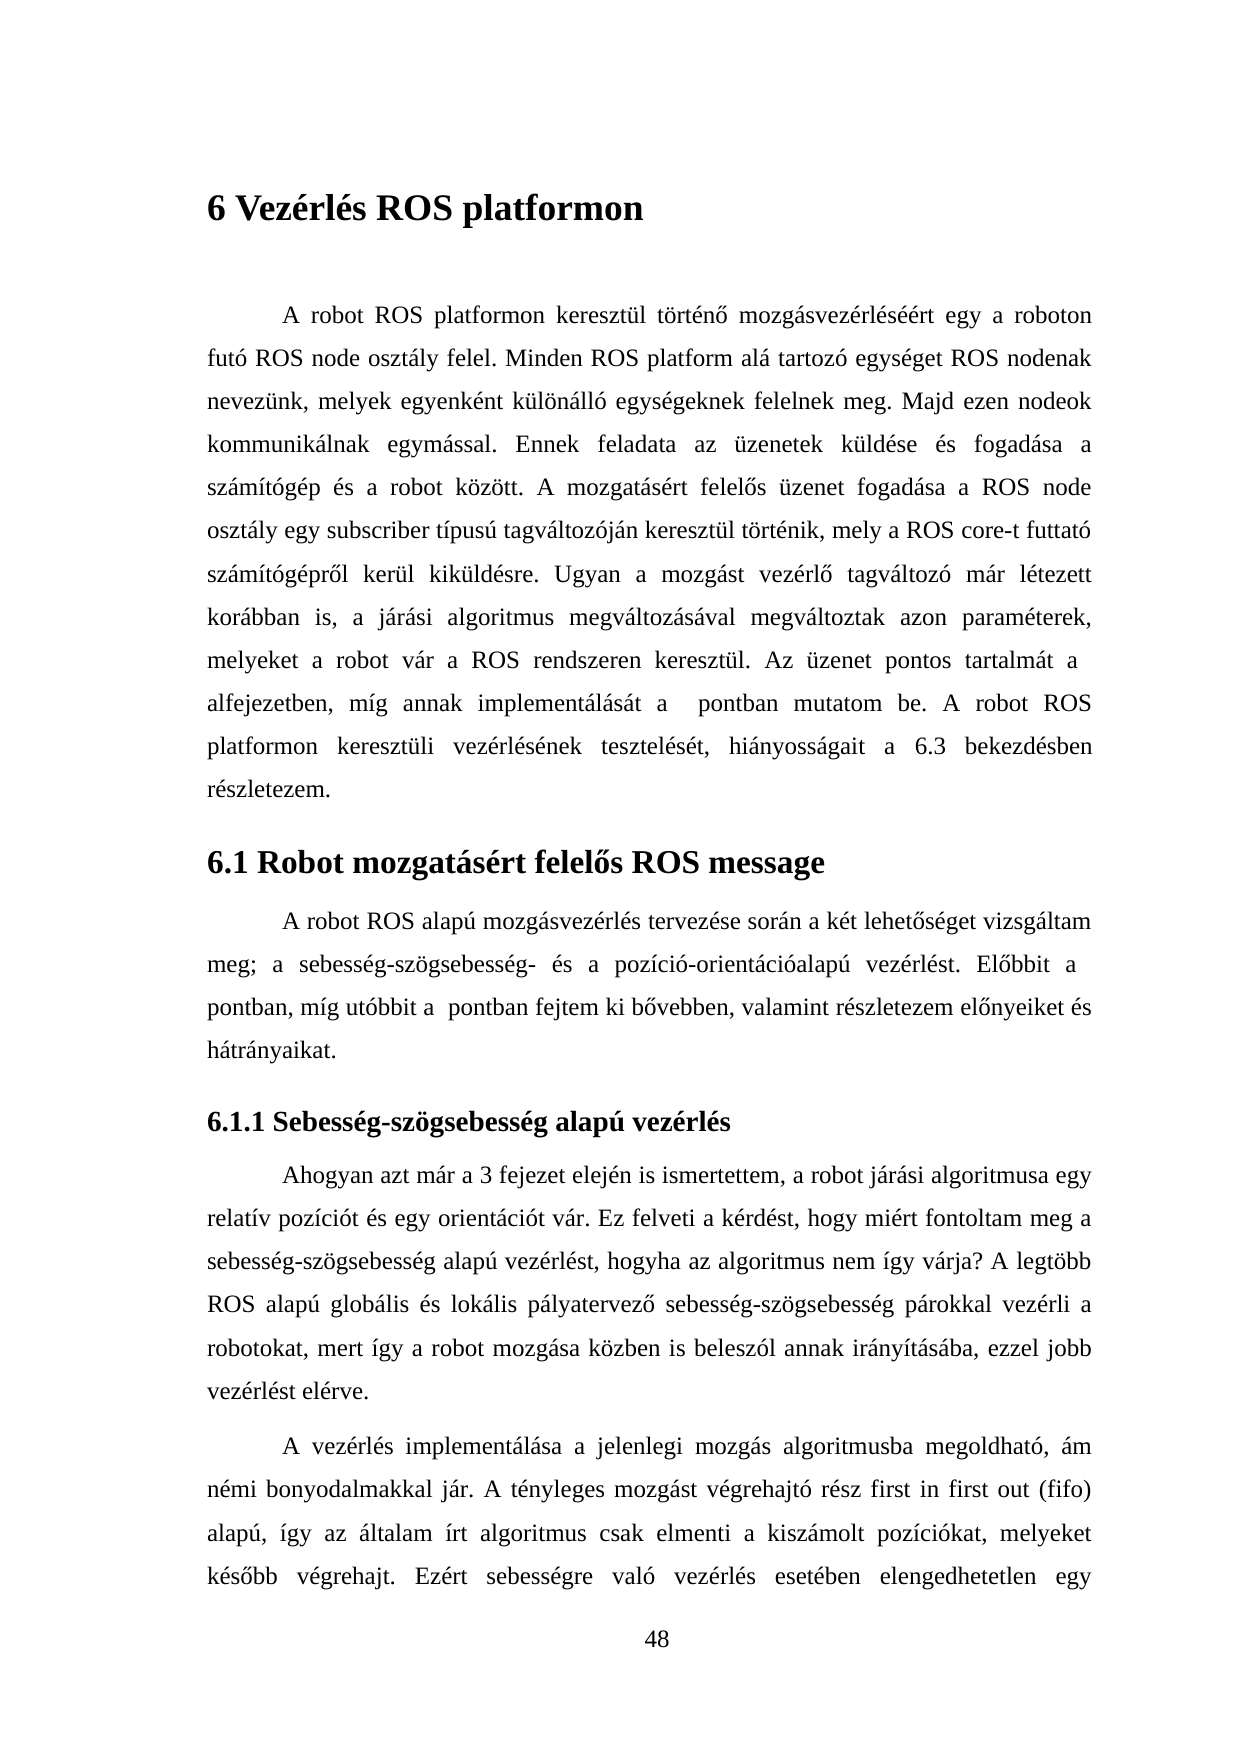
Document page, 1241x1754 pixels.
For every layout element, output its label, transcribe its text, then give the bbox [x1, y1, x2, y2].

text Ahogyan azt már a 3 fejezet elején is ismertettem, a robot járási algoritmusa egy relatív pozíciót és egy orientációt vár. Ez felveti a kérdést, hogy miért fontoltam meg a sebesség-szögsebesség alapú vezérlést, hogyha az algoritmus nem így várja? A legtöbb ROS alapú globális és lokális pályatervező sebesség-szögsebesség párokkal vezérli a robotokat, mert így a robot mozgása közben is beleszól annak irányításába, ezzel jobb vezérlést elérve. [207, 1160, 1092, 1404]
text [207, 1431, 1092, 1589]
subtitle Robot mozgatásért felelős ROS message [207, 842, 1092, 881]
subtitle Sebesség-szögsebesség alapú vezérlés [207, 1104, 1092, 1137]
text A robot ROS alapú mozgásvezérlés tervezése során a két lehetőséget vizsgáltam meg; a sebesség-szögsebesség- és a pozíció-orientációalapú vezérlést. Előbbit a 0 pontban, míg utóbbit a 0 pontban fejtem ki bővebben, valamint részletezem előnyeiket és hátrányaikat. [207, 906, 1092, 1064]
text A robot ROS platformon keresztül történő mozgásvezérléséért egy a roboton futó ROS node osztály felel. Minden ROS platform alá tartozó egységet ROS nodenak nevezünk, melyek egyenként különálló egységeknek felelnek meg. Majd ezen nodeok kommunikálnak egymással. Ennek feladata az üzenetek küldése és fogadása a számítógép és a robot között. A mozgatásért felelős üzenet fogadása a ROS node osztály egy subscriber típusú tagváltozóján keresztül történik, mely a ROS core-t futtató számítógépről kerül kiküldésre. Ugyan a mozgást vezérlő tagváltozó már létezett korábban is, a járási algoritmus megváltozásával megváltoztak azon paraméterek, melyeket a robot vár a ROS rendszeren keresztül. Az üzenet pontos tartalmát a 0 alfejezetben, míg annak implementálását a 0 pontban mutatom be. A robot ROS platformon keresztüli vezérlésének tesztelését, hiányosságait a 6.3 bekezdésben részletezem. [207, 300, 1092, 803]
subtitle Vezérlés ROS platformon [207, 185, 1092, 228]
